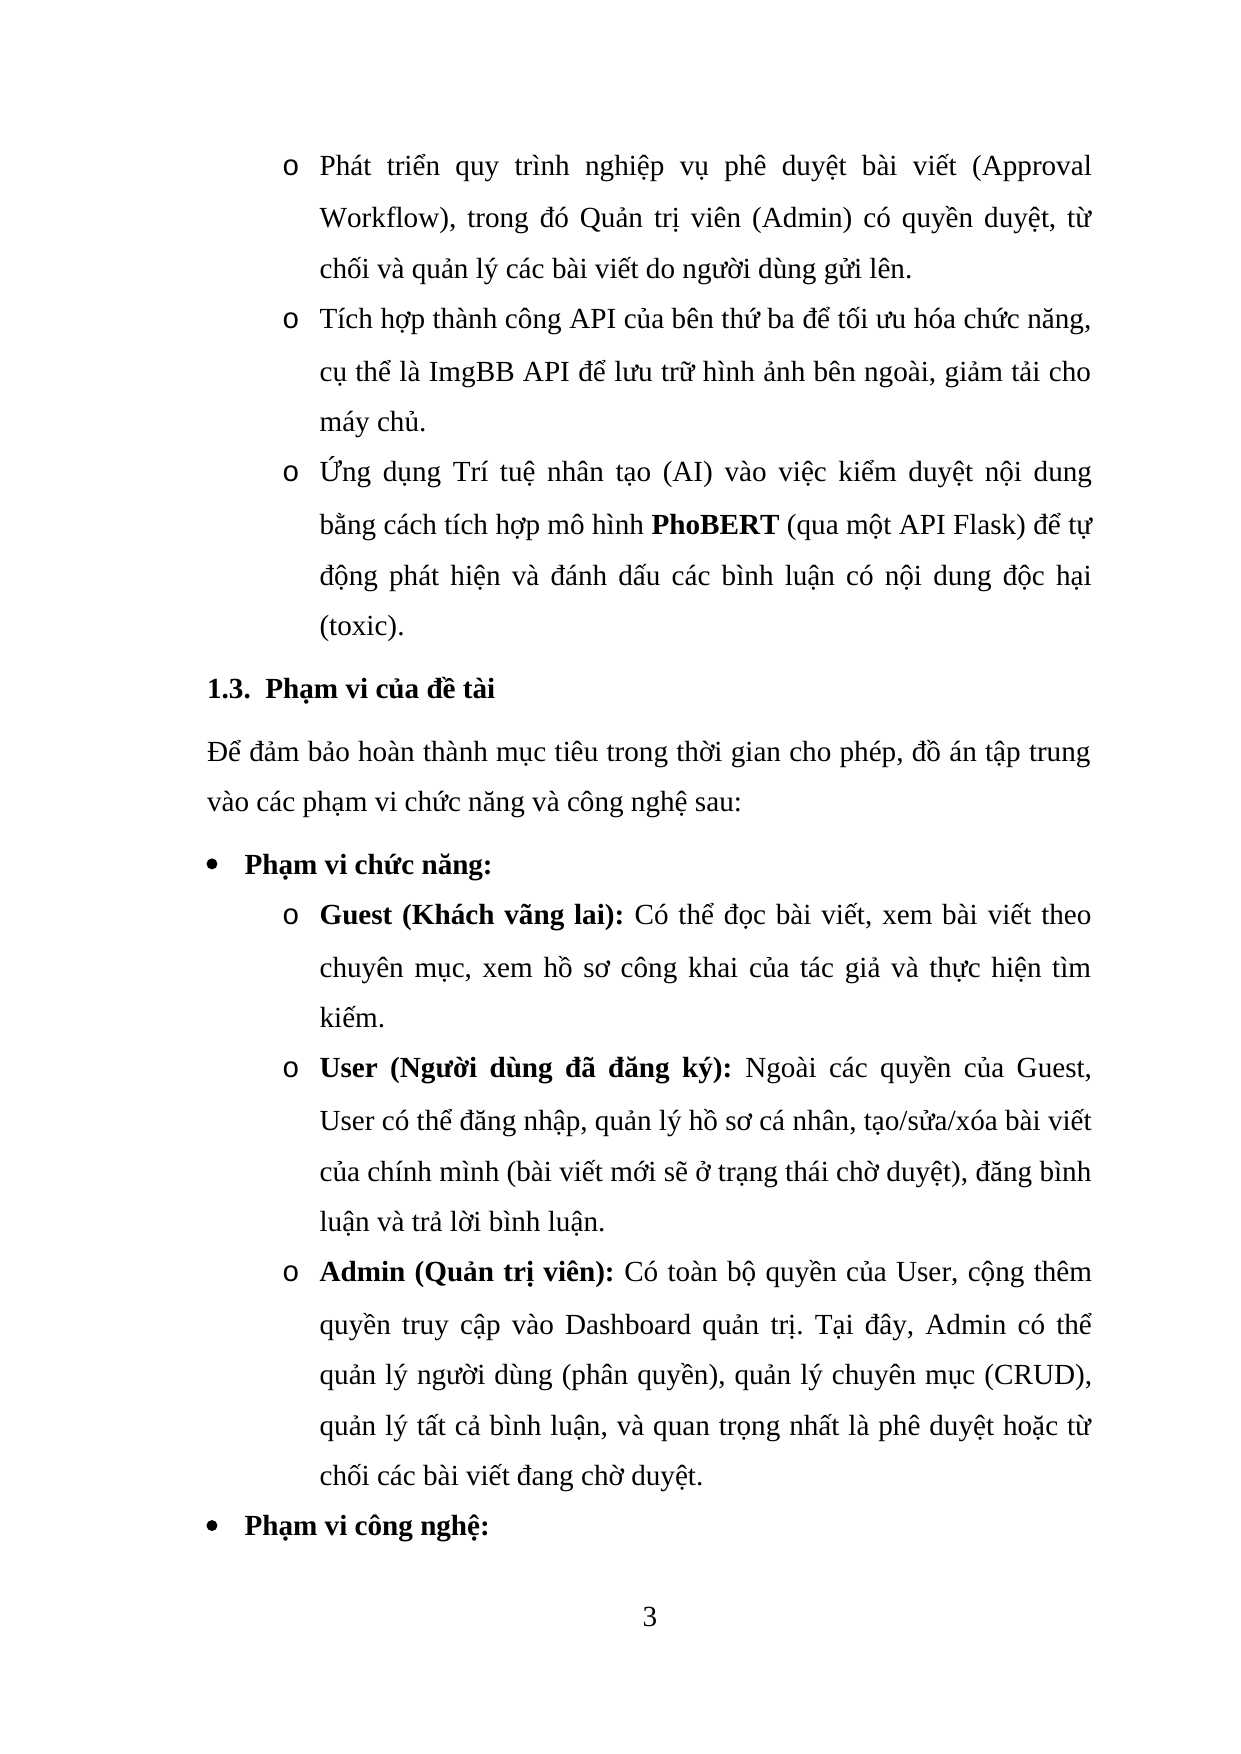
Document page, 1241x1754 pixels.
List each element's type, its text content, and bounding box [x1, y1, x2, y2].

list Phạm vi chức năng: [207, 847, 1092, 880]
subtitle Phạm vi của đề tài [207, 671, 1092, 704]
text Để đảm bảo hoàn thành mục tiêu trong thời gian cho phép, đồ án tập trung vào các phạm vi chức năng và công nghệ sau: [207, 734, 1092, 817]
list Phạm vi công nghệ: [207, 1508, 1092, 1542]
list Admin (Quản trị viên): Có toàn bộ quyền của User, cộng thêm quyền truy cập vào Dashboard quản trị. Tại đây, Admin có thể quản lý người dùng (phân quyền), quản lý chuyên mục (CRUD), quản lý tất cả bình luận, và quan trọng nhất là phê duyệt hoặc từ chối các bài viết đang chờ duyệt. [282, 1254, 1092, 1492]
list Ứng dụng Trí tuệ nhân tạo (AI) vào việc kiểm duyệt nội dung bằng cách tích hợp mô hình PhoBERT (qua một API Flask) để tự động phát hiện và đánh dấu các bình luận có nội dung độc hại (toxic). [282, 454, 1092, 642]
list User (Người dùng đã đăng ký): Ngoài các quyền của Guest, User có thể đăng nhập, quản lý hồ sơ cá nhân, tạo/sửa/xóa bài viết của chính mình (bài viết mới sẽ ở trạng thái chờ duyệt), đăng bình luận và trả lời bình luận. [282, 1051, 1092, 1238]
list Guest (Khách vãng lai): Có thể đọc bài viết, xem bài viết theo chuyên mục, xem hồ sơ công khai của tác giả và thực hiện tìm kiếm. [282, 897, 1092, 1034]
list Tích hợp thành công API của bên thứ ba để tối ưu hóa chức năng, cụ thể là ImgBB API để lưu trữ hình ảnh bên ngoài, giảm tải cho máy chủ. [282, 301, 1092, 438]
list Phát triển quy trình nghiệp vụ phê duyệt bài viết (Approval Workflow), trong đó Quản trị viên (Admin) có quyền duyệt, từ chối và quản lý các bài viết do người dùng gửi lên. [282, 148, 1092, 284]
